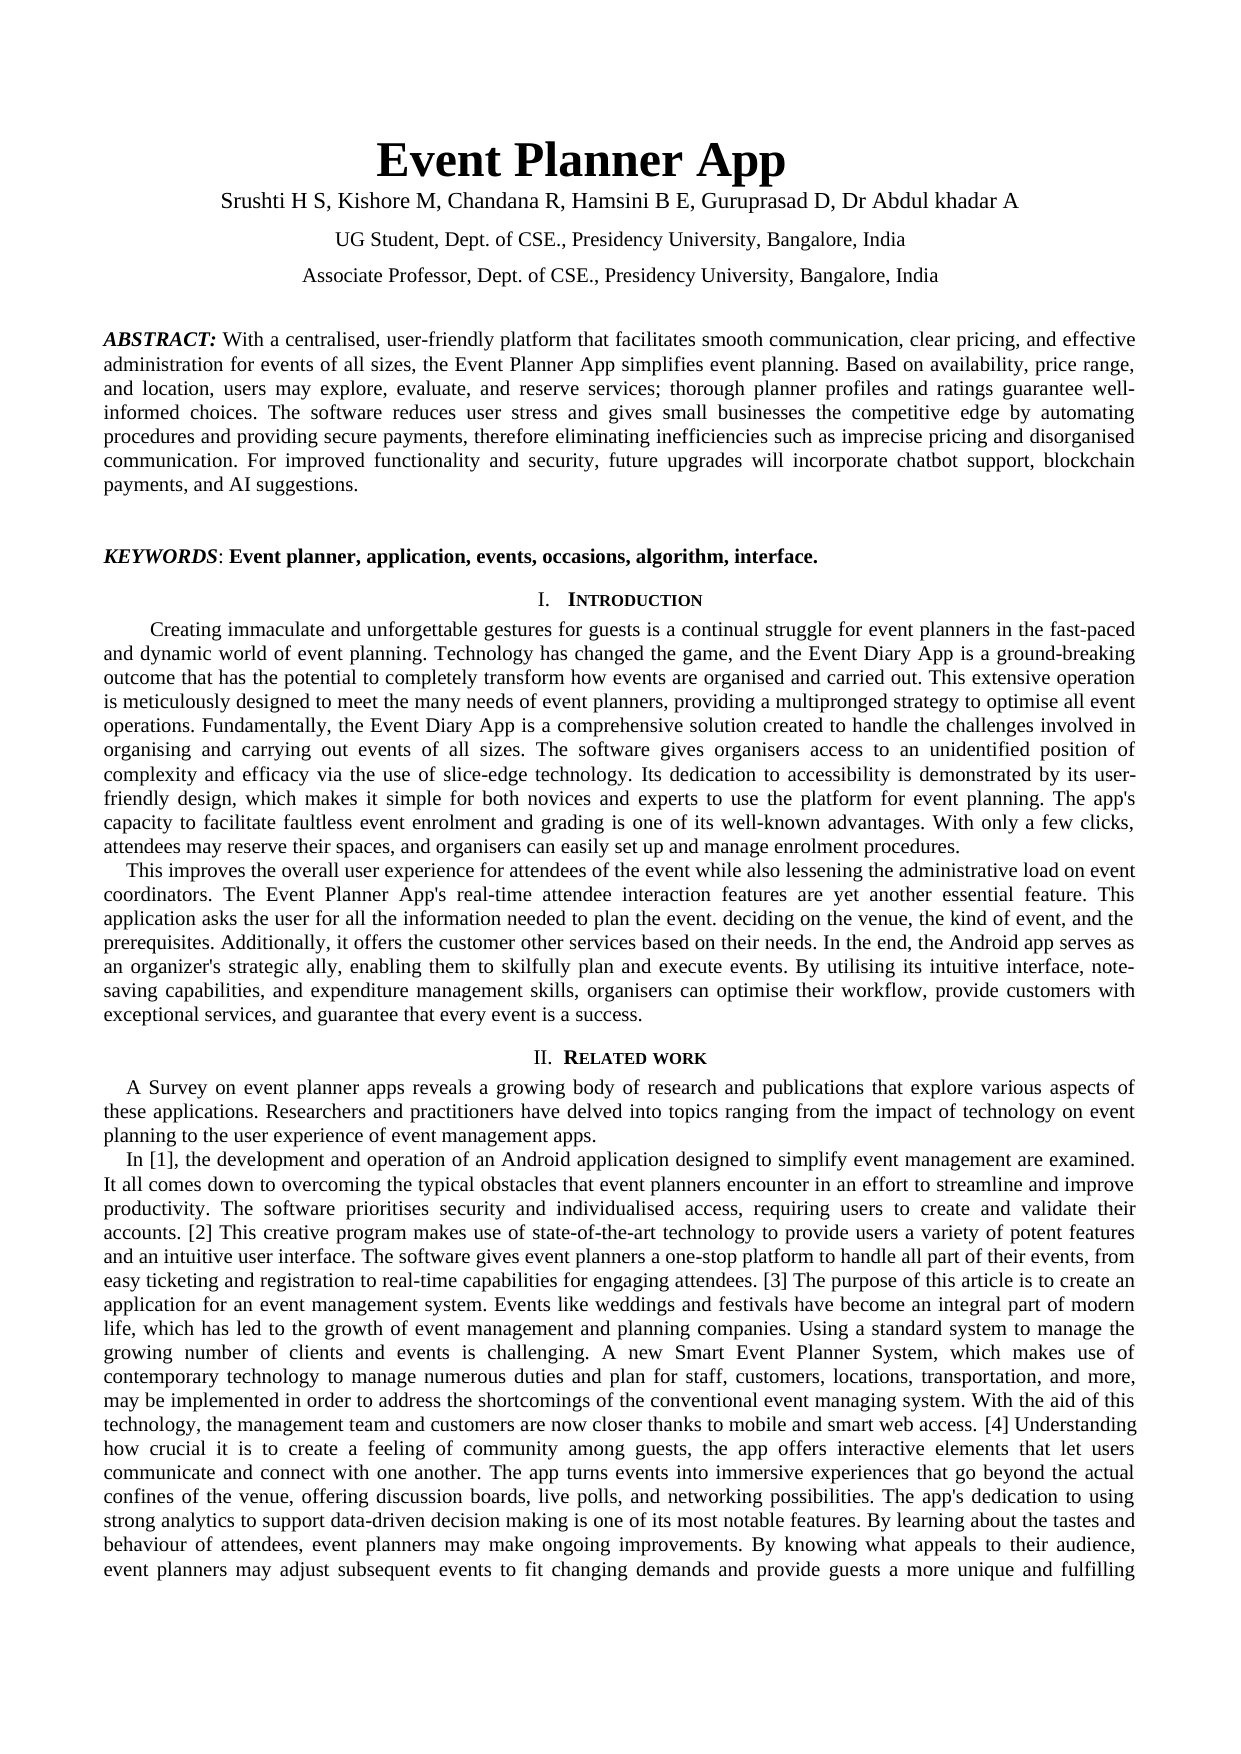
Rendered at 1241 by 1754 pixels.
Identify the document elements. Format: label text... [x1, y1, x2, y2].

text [103, 1147, 1137, 1581]
text Creating immaculate and unforgettable gestures for guests is a continual struggle for event planners in the fast-paced and dynamic world of event planning. Technology has changed the game, and the Event Diary App is a ground-breaking outcome that has the potential to completely transform how events are organised and carried out. This extensive operation is meticulously designed to meet the many needs of event planners, providing a multipronged strategy to optimise all event operations. Fundamentally, the Event Diary App is a comprehensive solution created to handle the challenges involved in organising and carrying out events of all sizes. The software gives organisers access to an unidentified position of complexity and efficacy via the use of slice-edge technology. Its dedication to accessibility is demonstrated by its user-friendly design, which makes it simple for both novices and experts to use the platform for event planning. The app's capacity to facilitate faultless event enrolment and grading is one of its well-known advantages. With only a few clicks, attendees may reserve their spaces, and organisers can easily set up and manage enrolment procedures. [103, 617, 1137, 858]
text Associate Professor, Dept. of CSE., Presidency University, Bangalore, India [103, 263, 1137, 287]
text Srushti H S, Kishore M, Chandana R, Hamsini B E, Guruprasad D, Dr Abdul khadar A [103, 187, 1137, 213]
text KEYWORDS: Event planner, application, events, occasions, algorithm, interface. [103, 544, 1137, 568]
title Event Planner App [376, 129, 1137, 187]
subtitle Introduction [103, 587, 1137, 611]
text A Survey on event planner apps reveals a growing body of research and publications that explore various aspects of these applications. Researchers and practitioners have delved into topics ranging from the impact of technology on event planning to the user experience of event management apps. [103, 1075, 1137, 1147]
text ABSTRACT: With a centralised, user-friendly platform that facilitates smooth communication, clear pricing, and effective administration for events of all sizes, the Event Planner App simplifies event planning. Based on availability, price range, and location, users may explore, evaluate, and reserve services; thorough planner profiles and ratings guarantee well-informed choices. The software reduces user stress and gives small businesses the competitive edge by automating procedures and providing secure payments, therefore eliminating inefficiencies such as imprecise pricing and disorganised communication. For improved functionality and security, future upgrades will incorporate chatbot support, blockchain payments, and AI suggestions. [103, 327, 1137, 496]
text This improves the overall user experience for attendees of the event while also lessening the administrative load on event coordinators. The Event Planner App's real-time attendee interaction features are yet another essential feature. This application asks the user for all the information needed to plan the event. deciding on the venue, the kind of event, and the prerequisites. Additionally, it offers the customer other services based on their needs. In the end, the Android app serves as an organizer's strategic ally, enabling them to skilfully plan and execute events. By utilising its intuitive interface, note-saving capabilities, and expenditure management skills, organisers can optimise their workflow, provide customers with exceptional services, and guarantee that every event is a success. [103, 858, 1137, 1026]
subtitle Related work [103, 1045, 1137, 1069]
text UG Student, Dept. of CSE., Presidency University, Bangalore, India [103, 227, 1137, 251]
